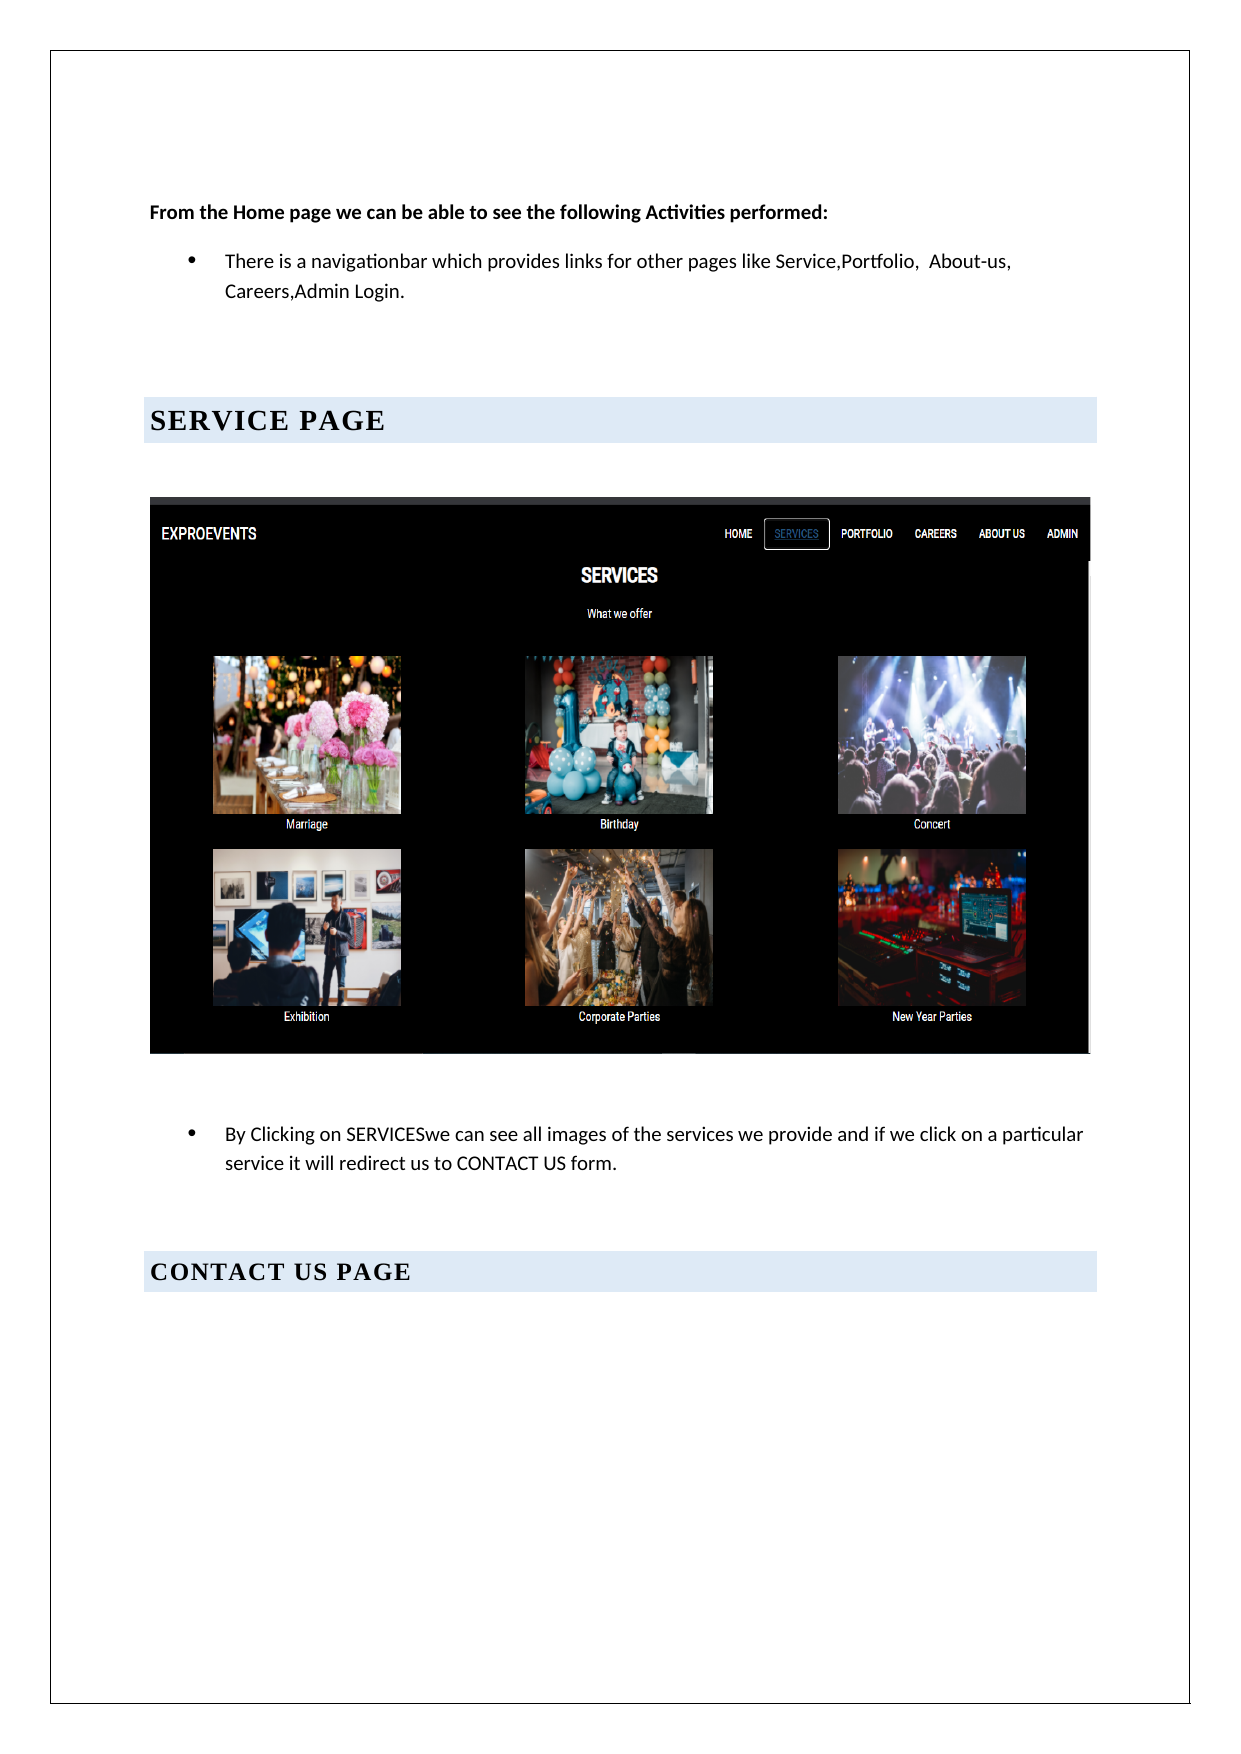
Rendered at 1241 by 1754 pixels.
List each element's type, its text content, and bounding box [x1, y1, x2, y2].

text From the Home page we can be able to see the following Activities performed: [149, 199, 1091, 225]
subtitle CONTACT US PAGE [150, 1257, 1091, 1286]
list By Clicking on SERVICESwe can see all images of the services we provide and if we click on a particular service it will redirect us to CONTACT US form. [187, 1118, 1091, 1176]
subtitle SERVICE PAGE [150, 403, 1091, 436]
picture [150, 497, 1091, 1054]
list There is a navigationbar which provides links for other pages like Service,Portfolio, About-us, Careers,Admin Login. [187, 245, 1091, 303]
